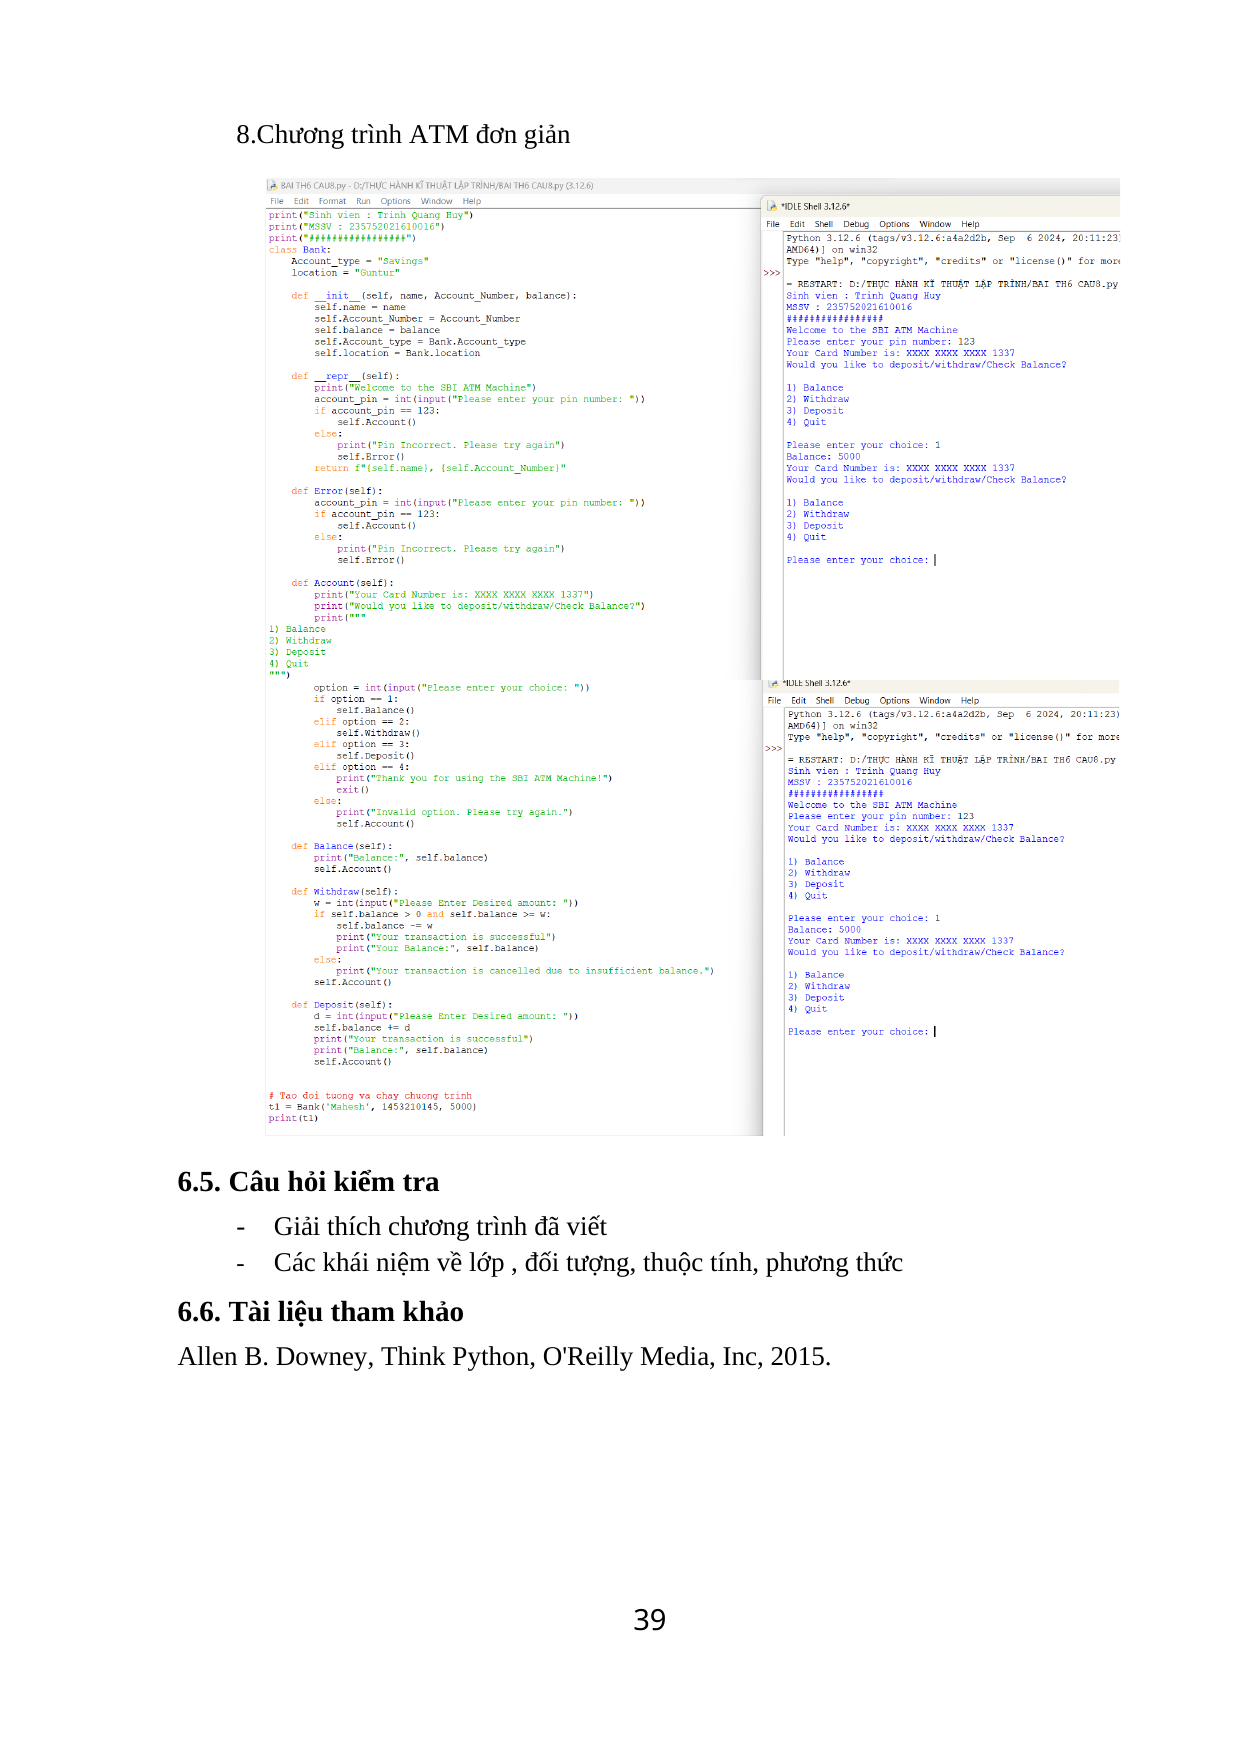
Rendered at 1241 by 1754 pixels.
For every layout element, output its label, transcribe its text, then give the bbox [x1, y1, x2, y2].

list Giải thích chương trình đã viết [236, 1210, 1122, 1241]
picture [265, 178, 1121, 1136]
text Allen B. Downey, Think Python, O'Reilly Media, Inc, 2015. [177, 1340, 1122, 1371]
text 6.6. Tài liệu tham khảo [177, 1294, 1122, 1328]
text 8.Chương trình ATM đơn giản [236, 118, 1122, 149]
list Các khái niệm về lớp , đối tượng, thuộc tính, phương thức [236, 1246, 1122, 1277]
text 6.5. Câu hỏi kiểm tra [177, 1164, 1122, 1198]
